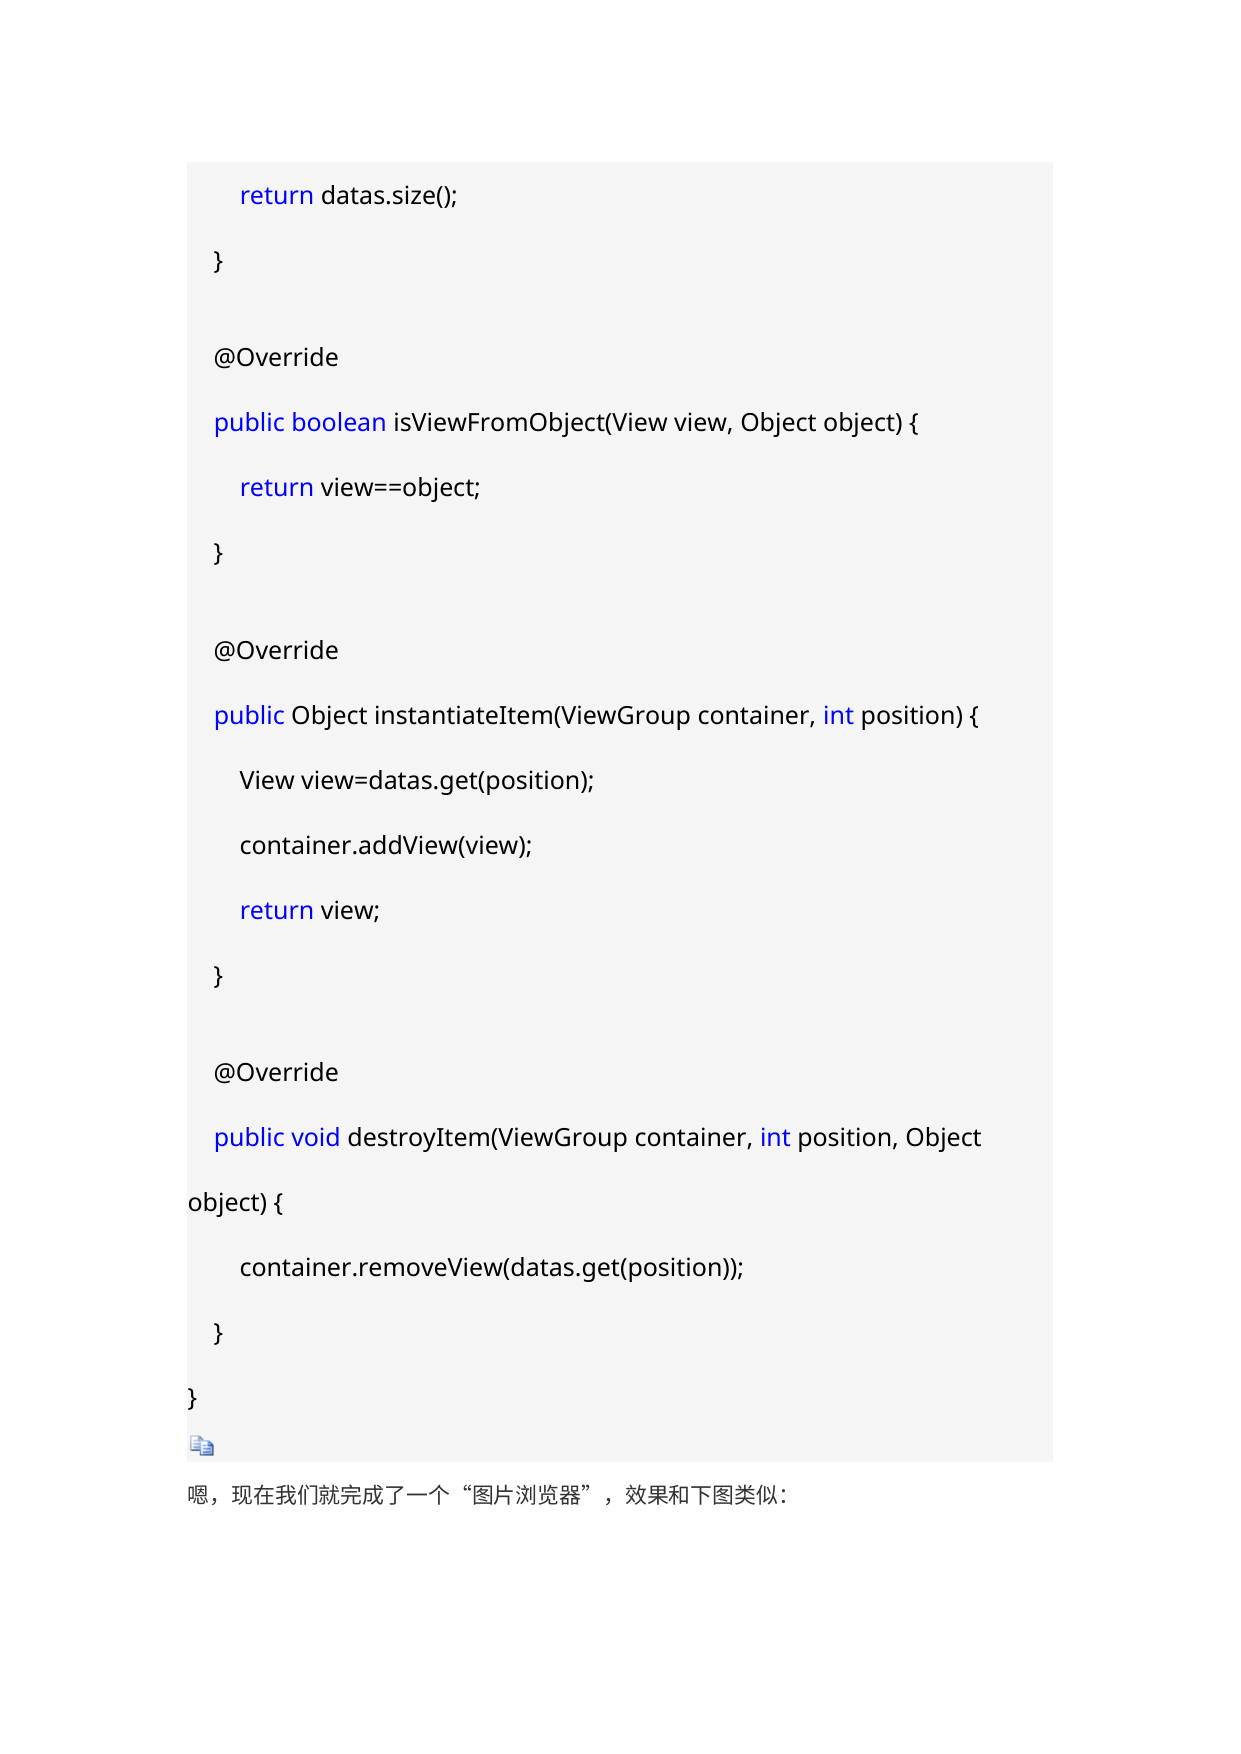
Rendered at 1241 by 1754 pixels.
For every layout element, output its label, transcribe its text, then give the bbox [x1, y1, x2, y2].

text View view=datas.get(position); [187, 747, 1053, 812]
text public void destroyItem(ViewGroup container, int position, Object object) { [187, 1104, 1053, 1234]
text } [187, 227, 1053, 292]
text public Object instantiateItem(ViewGroup container, int position) { [187, 682, 1053, 747]
text @Override [187, 617, 1053, 682]
text } [187, 519, 1053, 584]
text @Override [187, 324, 1053, 389]
text @Override [187, 1039, 1053, 1104]
text } [187, 1364, 1053, 1429]
text container.addView(view); [187, 812, 1053, 877]
text 嗯，现在我们就完成了一个“图片浏览器”，效果和下图类似： [187, 1478, 1053, 1510]
text container.removeView(datas.get(position)); [187, 1234, 1053, 1299]
text public boolean isViewFromObject(View view, Object object) { [187, 389, 1053, 454]
text } [187, 1299, 1053, 1364]
text } [187, 942, 1053, 1007]
picture [187, 1429, 219, 1461]
text return datas.size(); [187, 162, 1053, 227]
text return view; [187, 877, 1053, 942]
text return view==object; [187, 454, 1053, 519]
